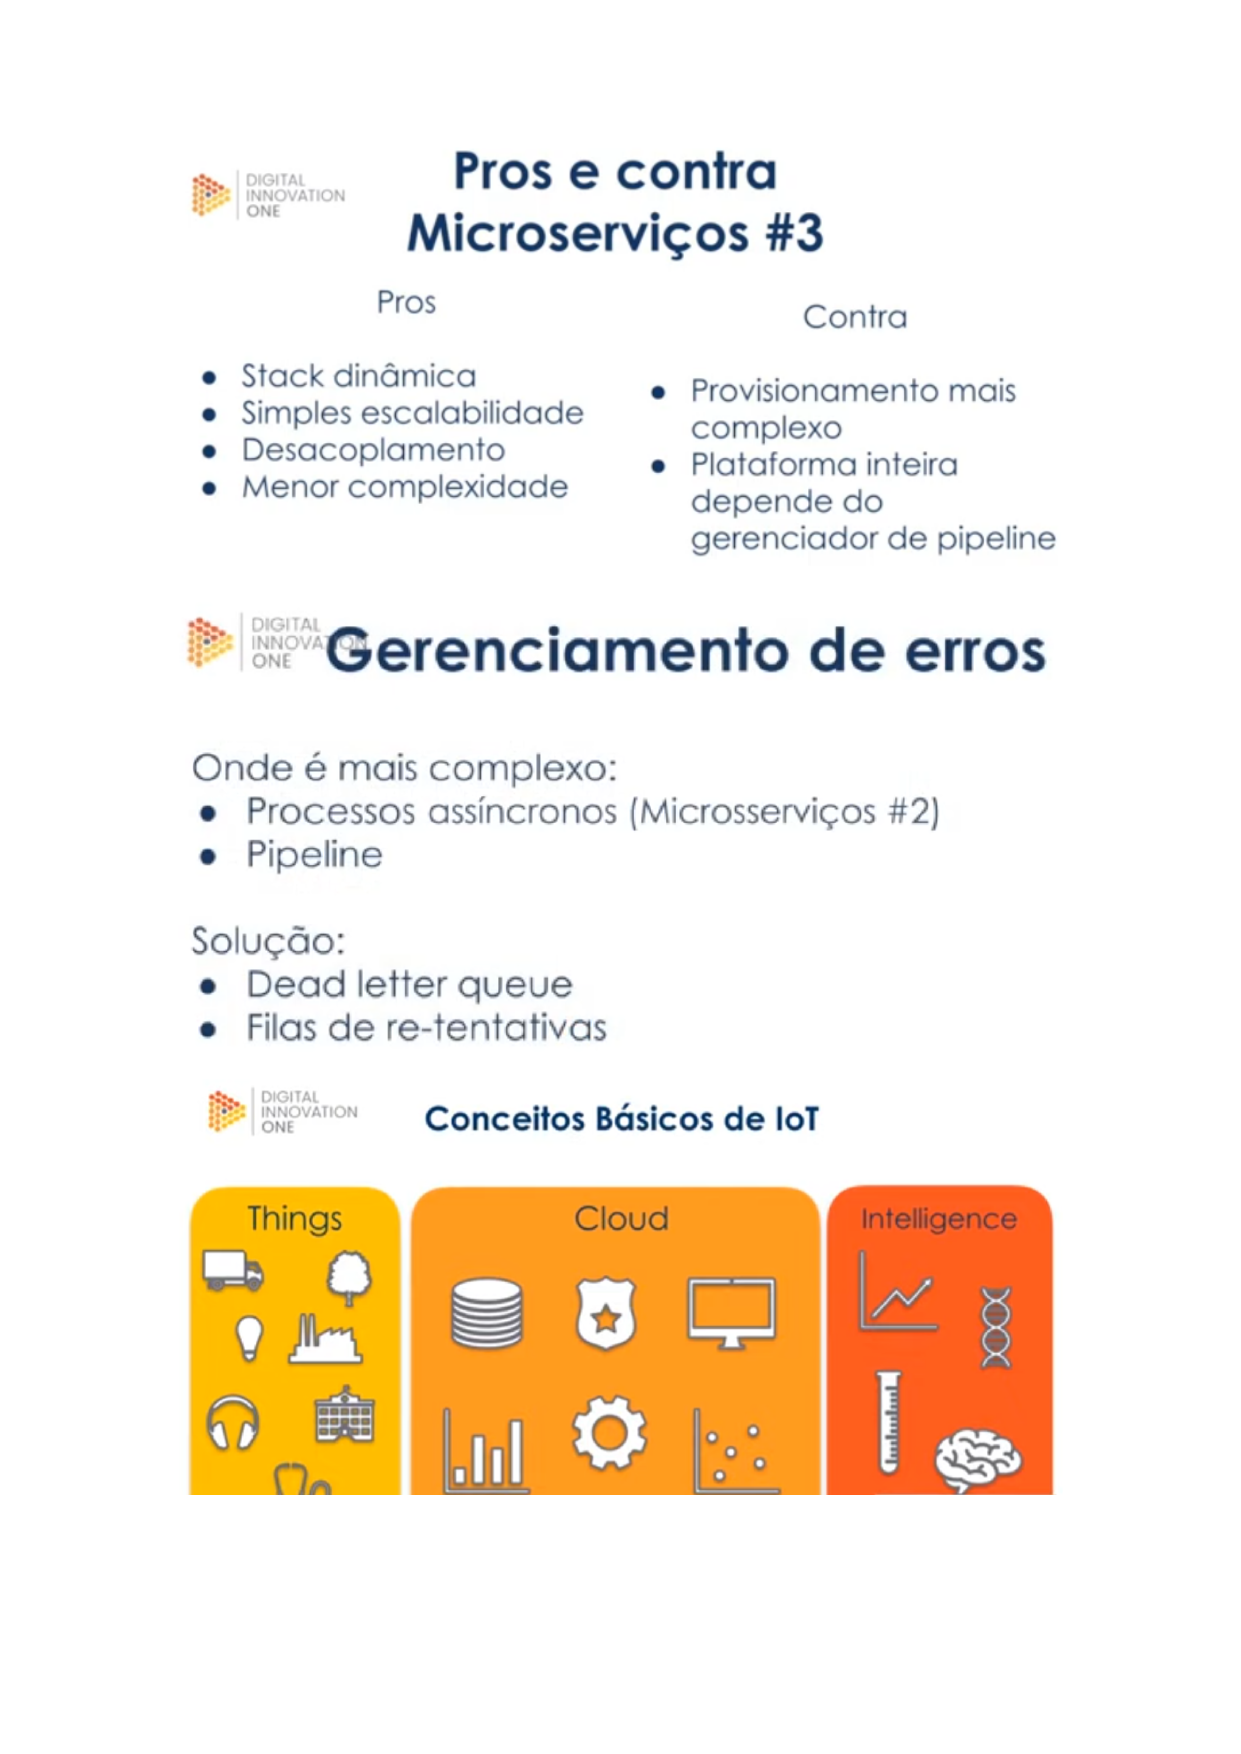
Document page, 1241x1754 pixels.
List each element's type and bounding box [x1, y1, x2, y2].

picture [177, 147, 1063, 584]
picture [177, 1079, 1063, 1495]
picture [177, 602, 1063, 1061]
